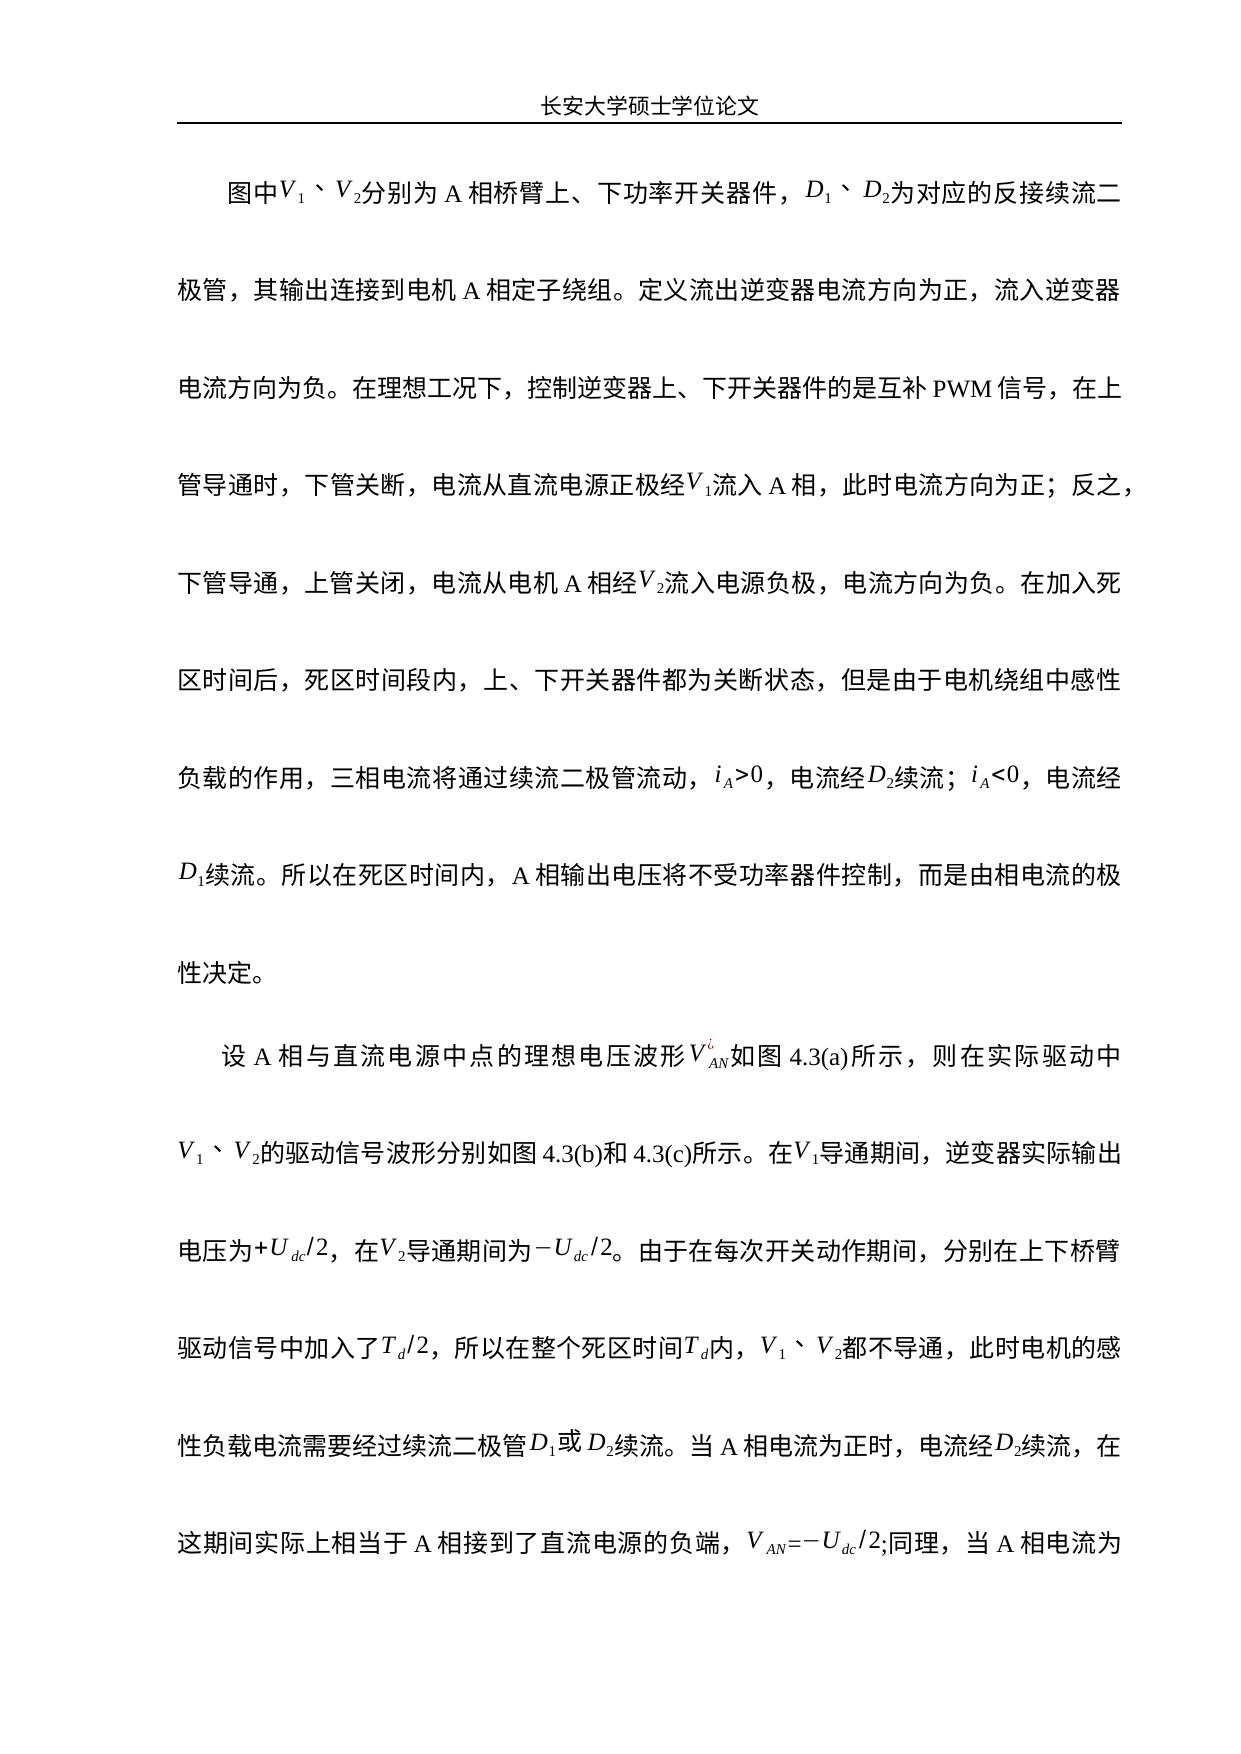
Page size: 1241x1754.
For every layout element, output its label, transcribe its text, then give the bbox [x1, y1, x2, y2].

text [177, 1022, 1122, 1574]
text 图中分别为A相桥臂上、下功率开关器件，为对应的反接续流二极管，其输出连接到电机A相定子绕组。定义流出逆变器电流方向为正，流入逆变器电流方向为负。在理想工况下，控制逆变器上、下开关器件的是互补PWM信号，在上管导通时，下管关断，电流从直流电源正极经流入A相，此时电流方向为正；反之，下管导通，上管关闭，电流从电机A相经流入电源负极，电流方向为负。在加入死区时间后，死区时间段内，上、下开关器件都为关断状态，但是由于电机绕组中感性负载的作用，三相电流将通过续流二极管流动，，电流经续流；，电流经续流。所以在死区时间内，A相输出电压将不受功率器件控制，而是由相电流的极性决定。 [177, 159, 1122, 1004]
